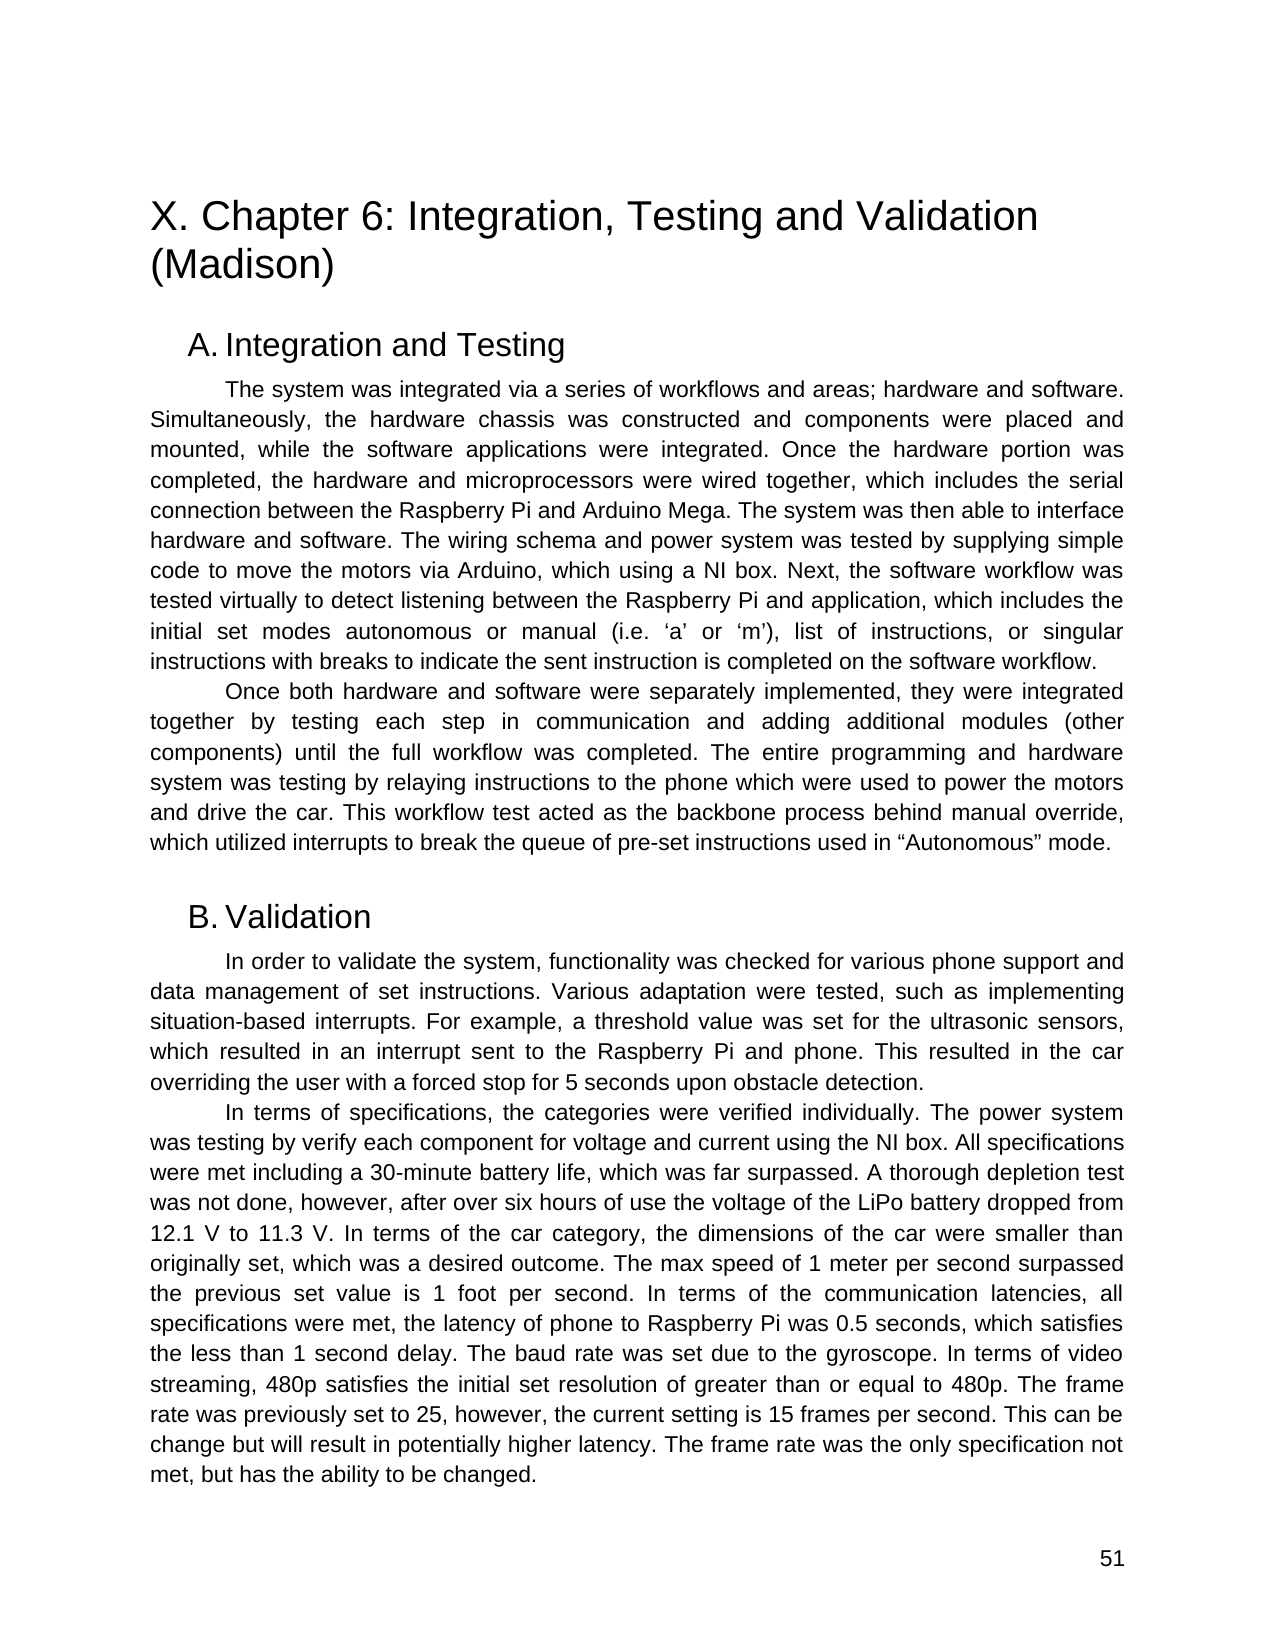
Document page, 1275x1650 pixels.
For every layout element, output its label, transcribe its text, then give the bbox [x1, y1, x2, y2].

subtitle X. Chapter 6: Integration, Testing and Validation (Madison) [150, 192, 1125, 287]
text In order to validate the system, functionality was checked for various phone support and data management of set instructions. Various adaptation were tested, such as implementing situation-based interrupts. For example, a threshold value was set for the ultrasonic sensors, which resulted in an interrupt sent to the Raspberry Pi and phone. This resulted in the car overriding the user with a forced stop for 5 seconds upon obstacle detection. [150, 948, 1125, 1095]
text The system was integrated via a series of workflows and areas; hardware and software. Simultaneously, the hardware chassis was constructed and components were placed and mounted, while the software applications were integrated. Once the hardware portion was completed, the hardware and microprocessors were wired together, which includes the serial connection between the Raspberry Pi and Arduino Mega. The system was then able to interface hardware and software. The wiring schema and power system was tested by supplying simple code to move the motors via Arduino, which using a NI box. Next, the software workflow was tested virtually to detect listening between the Raspberry Pi and application, which includes the initial set modes autonomous or manual (i.e. ‘a’ or ‘m’), list of instructions, or singular instructions with breaks to indicate the sent instruction is completed on the software workflow. [150, 376, 1125, 674]
text Once both hardware and software were separately implemented, they were integrated together by testing each step in communication and adding additional modules (other components) until the full workflow was completed. The entire programming and hardware system was testing by relaying instructions to the phone which were used to power the motors and drive the car. This workflow test acted as the backbone process behind manual override, which utilized interrupts to break the queue of pre-set instructions used in “Autonomous” mode. [150, 678, 1125, 855]
subtitle Validation [187, 897, 1125, 935]
text In terms of specifications, the categories were verified individually. The power system was testing by verify each component for voltage and current using the NI box. All specifications were met including a 30-minute battery life, which was far surpassed. A thorough depletion test was not done, however, after over six hours of use the voltage of the LiPo battery dropped from 12.1 V to 11.3 V. In terms of the car category, the dimensions of the car were smaller than originally set, which was a desired outcome. The max speed of 1 meter per second surpassed the previous set value is 1 foot per second. In terms of the communication latencies, all specifications were met, the latency of phone to Raspberry Pi was 0.5 seconds, which satisfies the less than 1 second delay. The baud rate was set due to the gyroscope. In terms of video streaming, 480p satisfies the initial set resolution of greater than or equal to 480p. The frame rate was previously set to 25, however, the current setting is 15 frames per second. This can be change but will result in potentially higher latency. The frame rate was the only specification not met, but has the ability to be changed. [150, 1099, 1125, 1488]
subtitle Integration and Testing [187, 325, 1125, 363]
